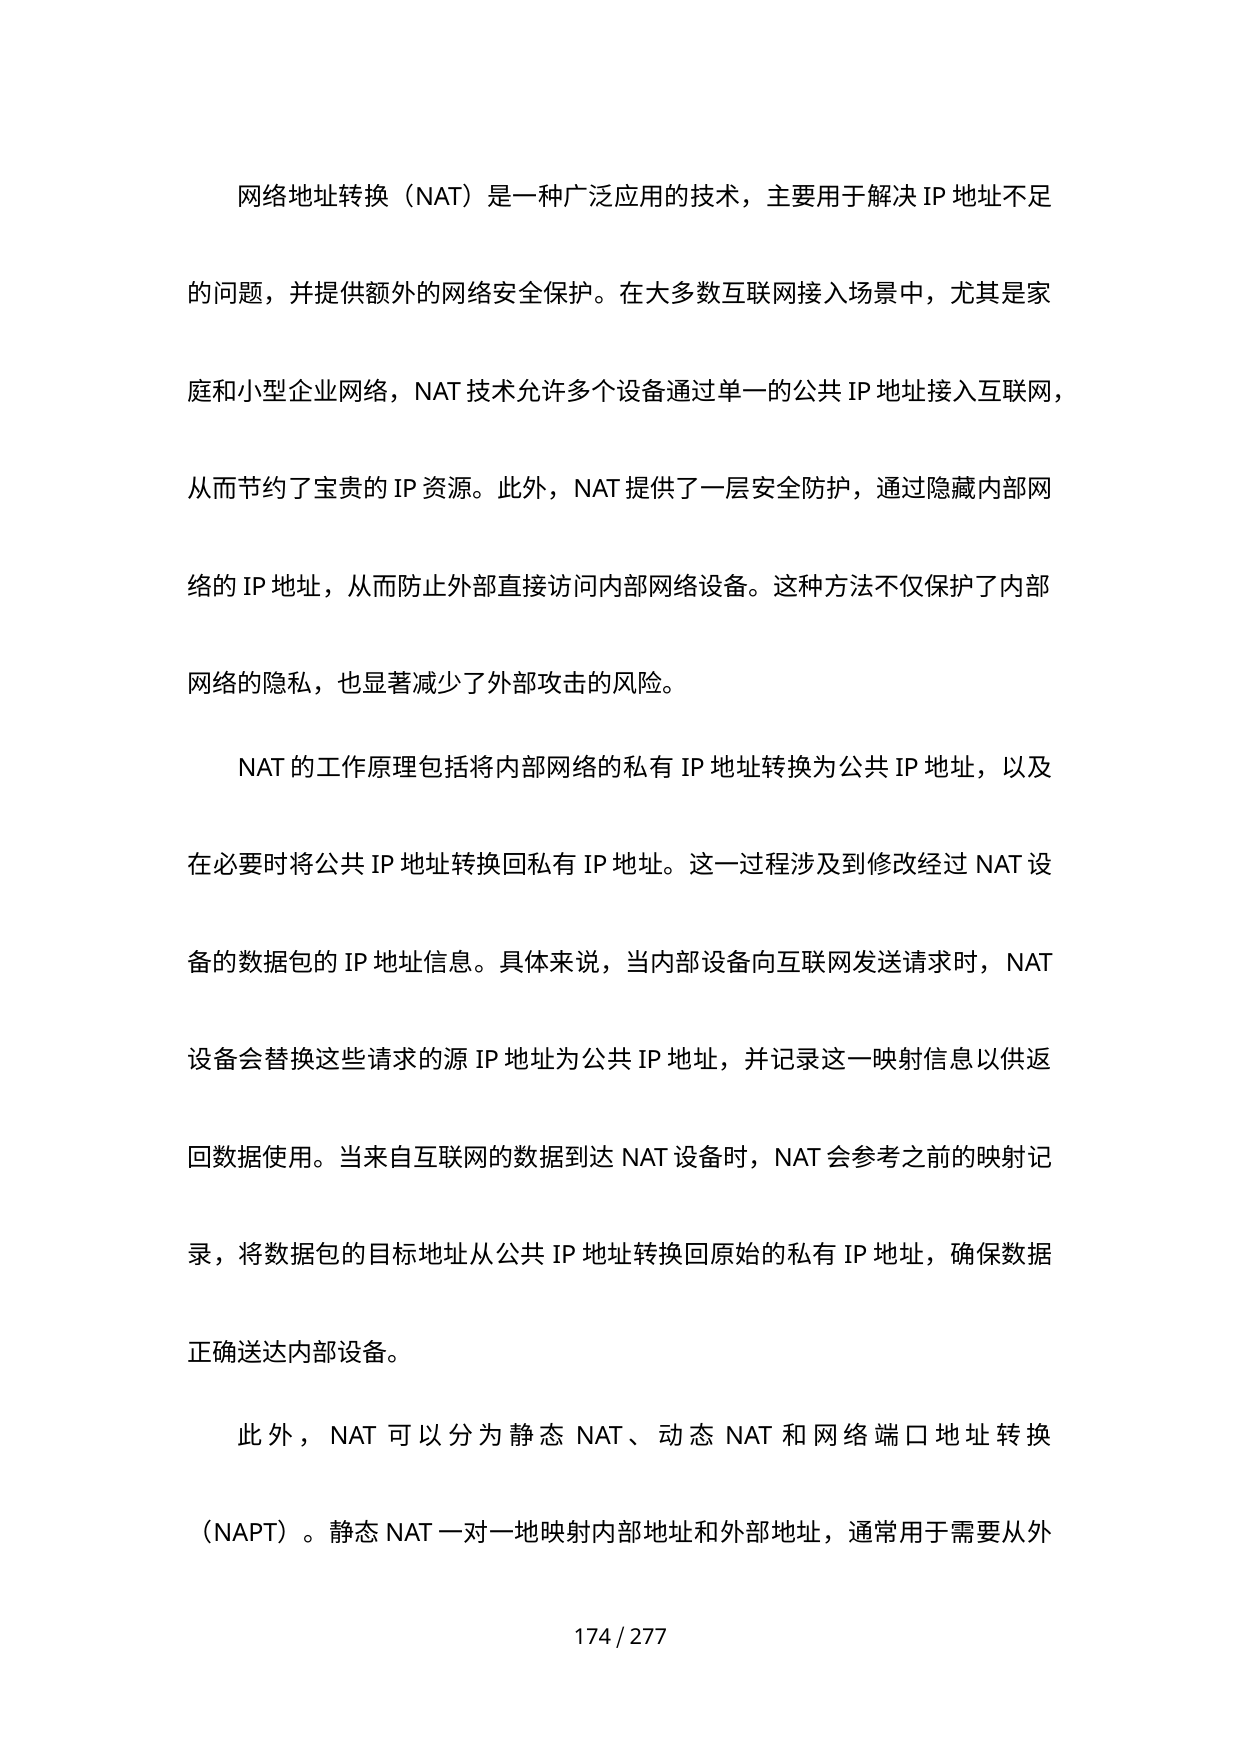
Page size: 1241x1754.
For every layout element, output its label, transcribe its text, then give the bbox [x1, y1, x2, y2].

text 网络地址转换（NAT）是一种广泛应用的技术，主要用于解决IP地址不足的问题，并提供额外的网络安全保护。在大多数互联网接入场景中，尤其是家庭和小型企业网络，NAT技术允许多个设备通过单一的公共IP地址接入互联网，从而节约了宝贵的IP资源。此外，NAT提供了一层安全防护，通过隐藏内部网络的IP地址，从而防止外部直接访问内部网络设备。这种方法不仅保护了内部网络的隐私，也显著减少了外部攻击的风险。 [187, 162, 1053, 714]
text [187, 1401, 1053, 1563]
text NAT的工作原理包括将内部网络的私有IP地址转换为公共IP地址，以及在必要时将公共IP地址转换回私有IP地址。这一过程涉及到修改经过NAT设备的数据包的IP地址信息。具体来说，当内部设备向互联网发送请求时，NAT设备会替换这些请求的源IP地址为公共IP地址，并记录这一映射信息以供返回数据使用。当来自互联网的数据到达NAT设备时，NAT会参考之前的映射记录，将数据包的目标地址从公共IP地址转换回原始的私有IP地址，确保数据正确送达内部设备。 [187, 733, 1053, 1383]
